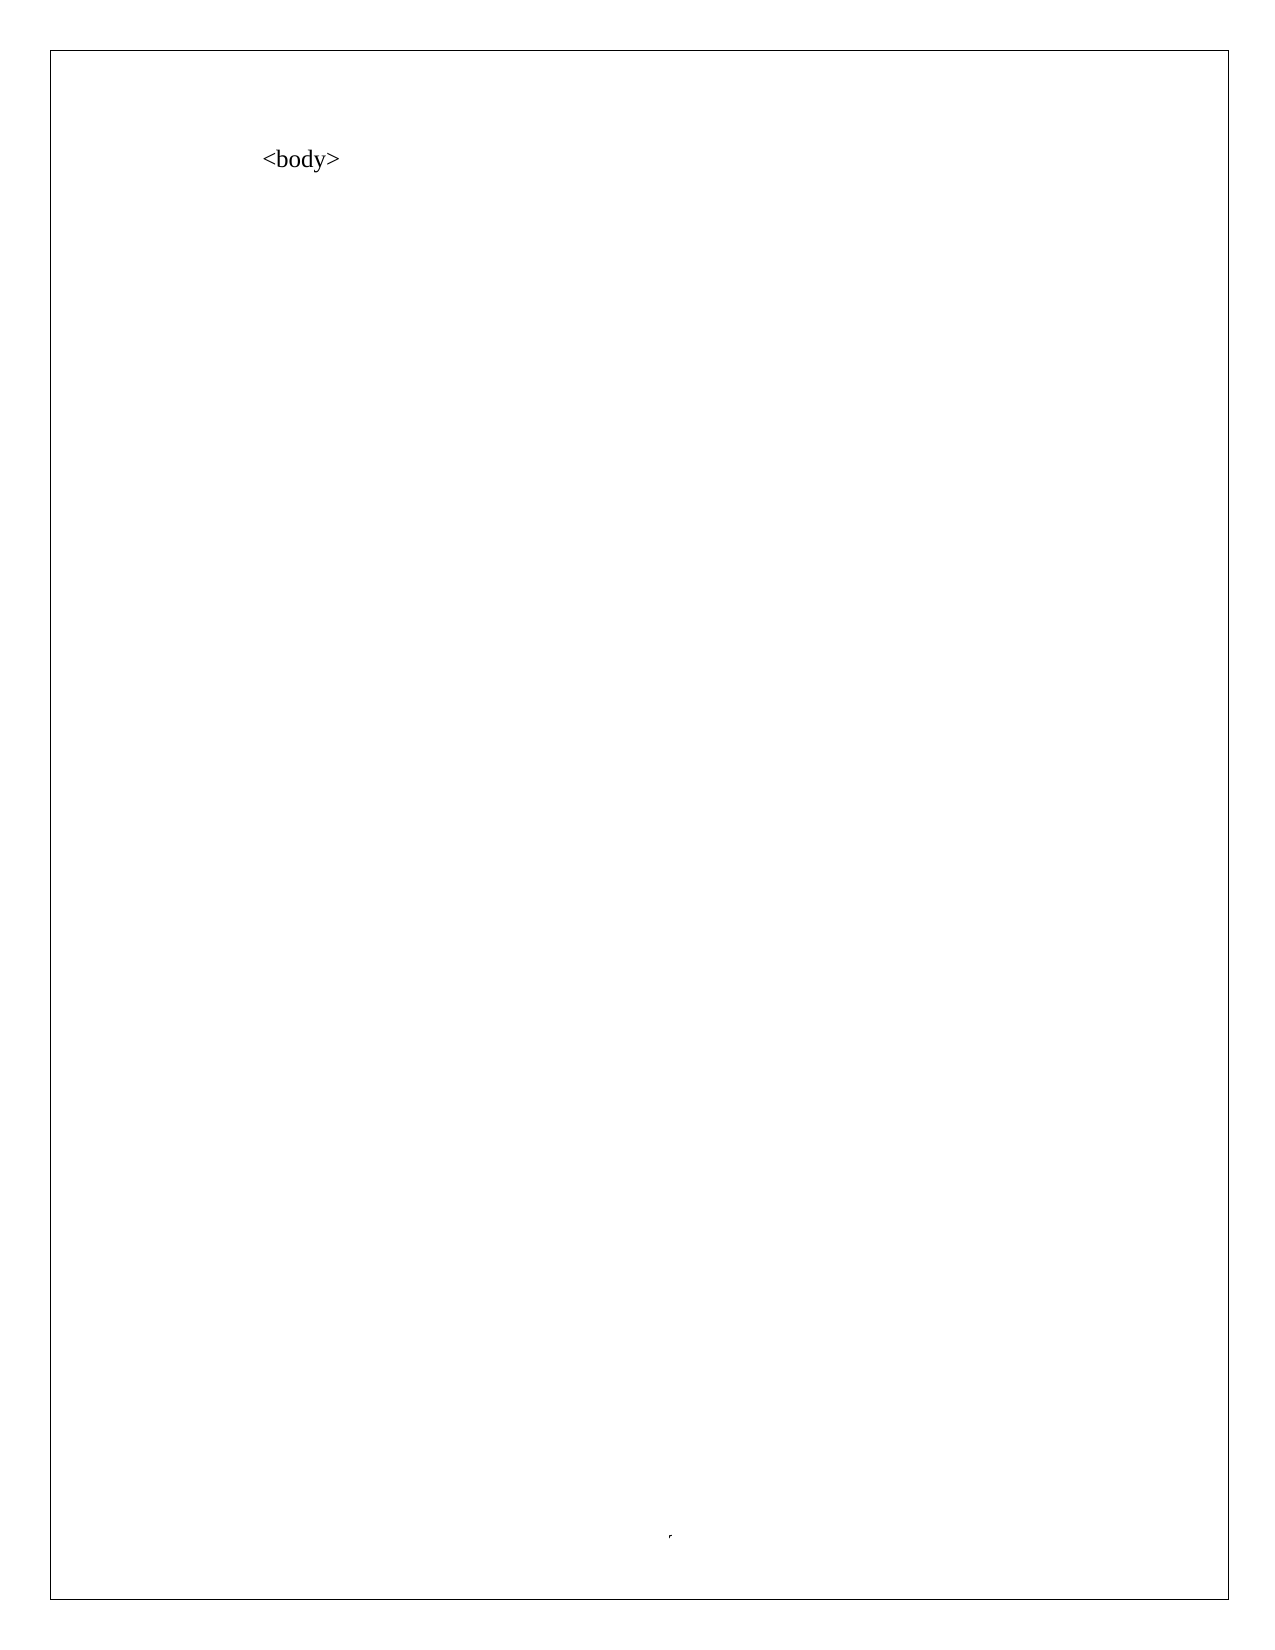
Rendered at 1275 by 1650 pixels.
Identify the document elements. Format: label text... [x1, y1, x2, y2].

text <body> [262, 144, 1228, 172]
